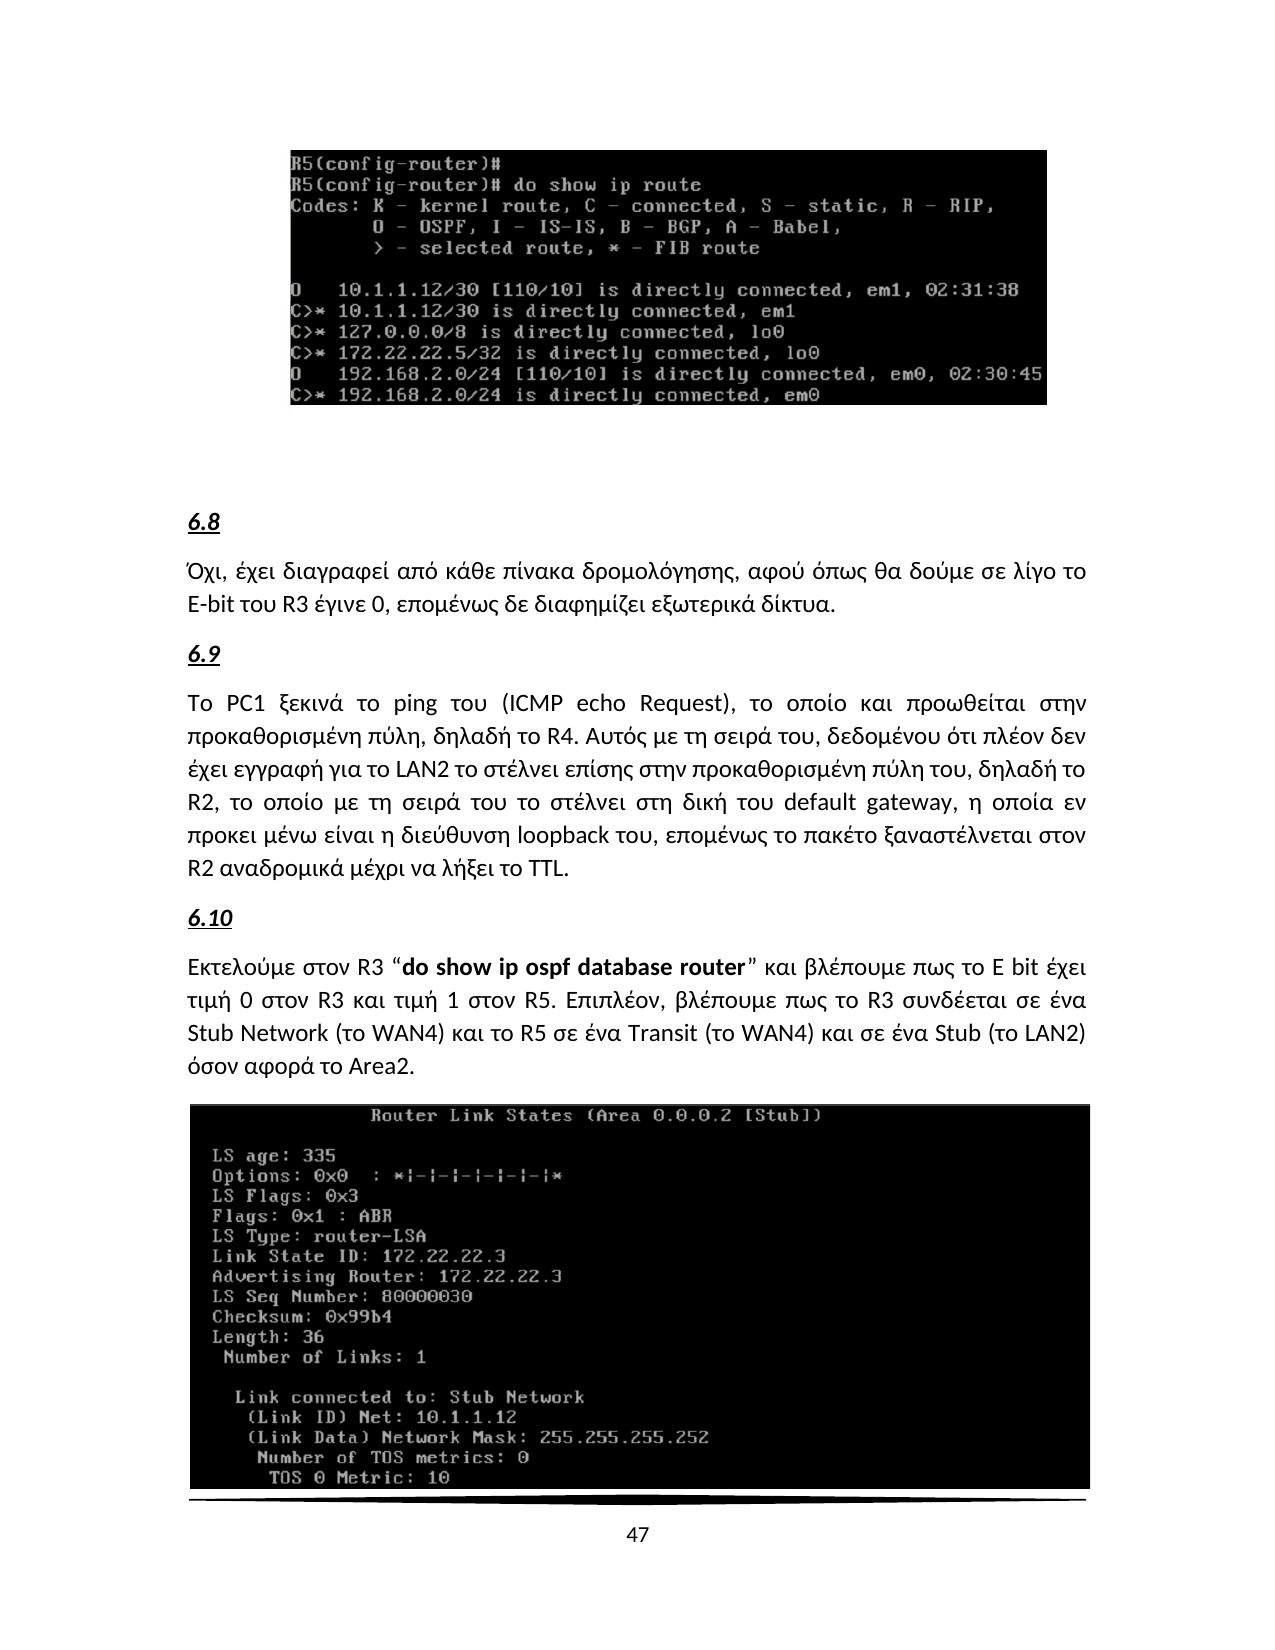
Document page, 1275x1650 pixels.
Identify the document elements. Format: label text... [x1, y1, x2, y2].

text Όχι, έχει διαγραφεί από κάθε πίνακα δρομολόγησης, αφού όπως θα δούμε σε λίγο το E-bit του R3 έγινε 0, επομένως δε διαφημίζει εξωτερικά δίκτυα. [187, 555, 1087, 619]
picture [190, 1104, 1091, 1489]
text Το PC1 ξεκινά το ping του (ICMP echo Request), το οποίο και προωθείται στην προκαθορισμένη πύλη, δηλαδή το R4. Αυτός με τη σειρά του, δεδομένου ότι πλέον δεν έχει εγγραφή για το LAN2 το στέλνει επίσης στην προκαθορισμένη πύλη του, δηλαδή το R2, το οποίο με τη σειρά του το στέλνει στη δική του default gateway, η οποία εν προκει μένω είναι η διεύθυνση loopback του, επομένως το πακέτο ξαναστέλνεται στον R2 αναδρομικά μέχρι να λήξει το TTL. [187, 687, 1087, 883]
picture [290, 150, 1047, 405]
text 6.8 [187, 506, 1087, 536]
text Εκτελούμε στον R3 “do show ip ospf database router” και βλέπουμε πως το E bit έχει τιμή 0 στον R3 και τιμή 1 στον R5. Επιπλέον, βλέπουμε πως το R3 συνδέεται σε ένα Stub Network (το WAN4) και το R5 σε ένα Transit (το WAN4) και σε ένα Stub (το LAN2) όσον αφορά το Area2. [187, 951, 1087, 1081]
text 6.9 [187, 638, 1087, 668]
text 6.10 [187, 902, 1087, 932]
